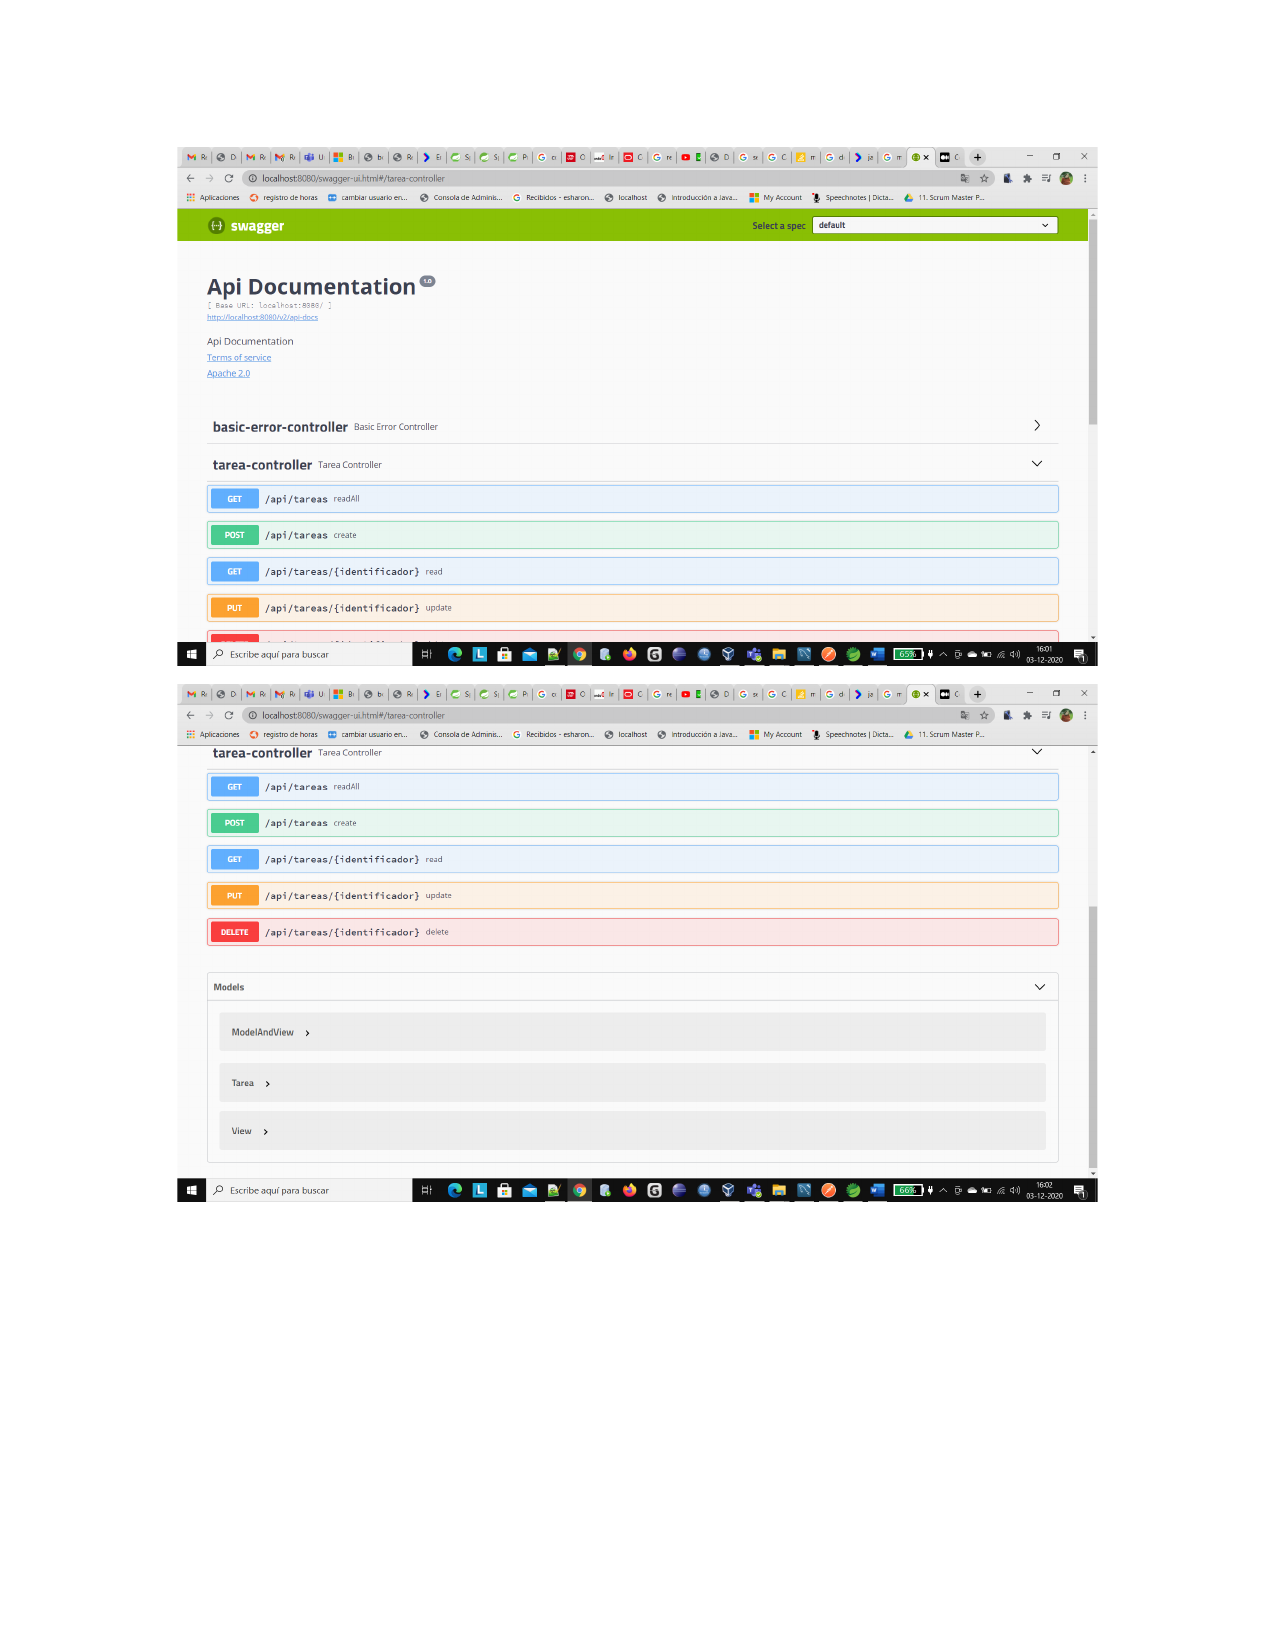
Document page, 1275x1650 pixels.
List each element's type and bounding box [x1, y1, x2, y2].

picture [177, 684, 1098, 1202]
picture [177, 147, 1098, 666]
